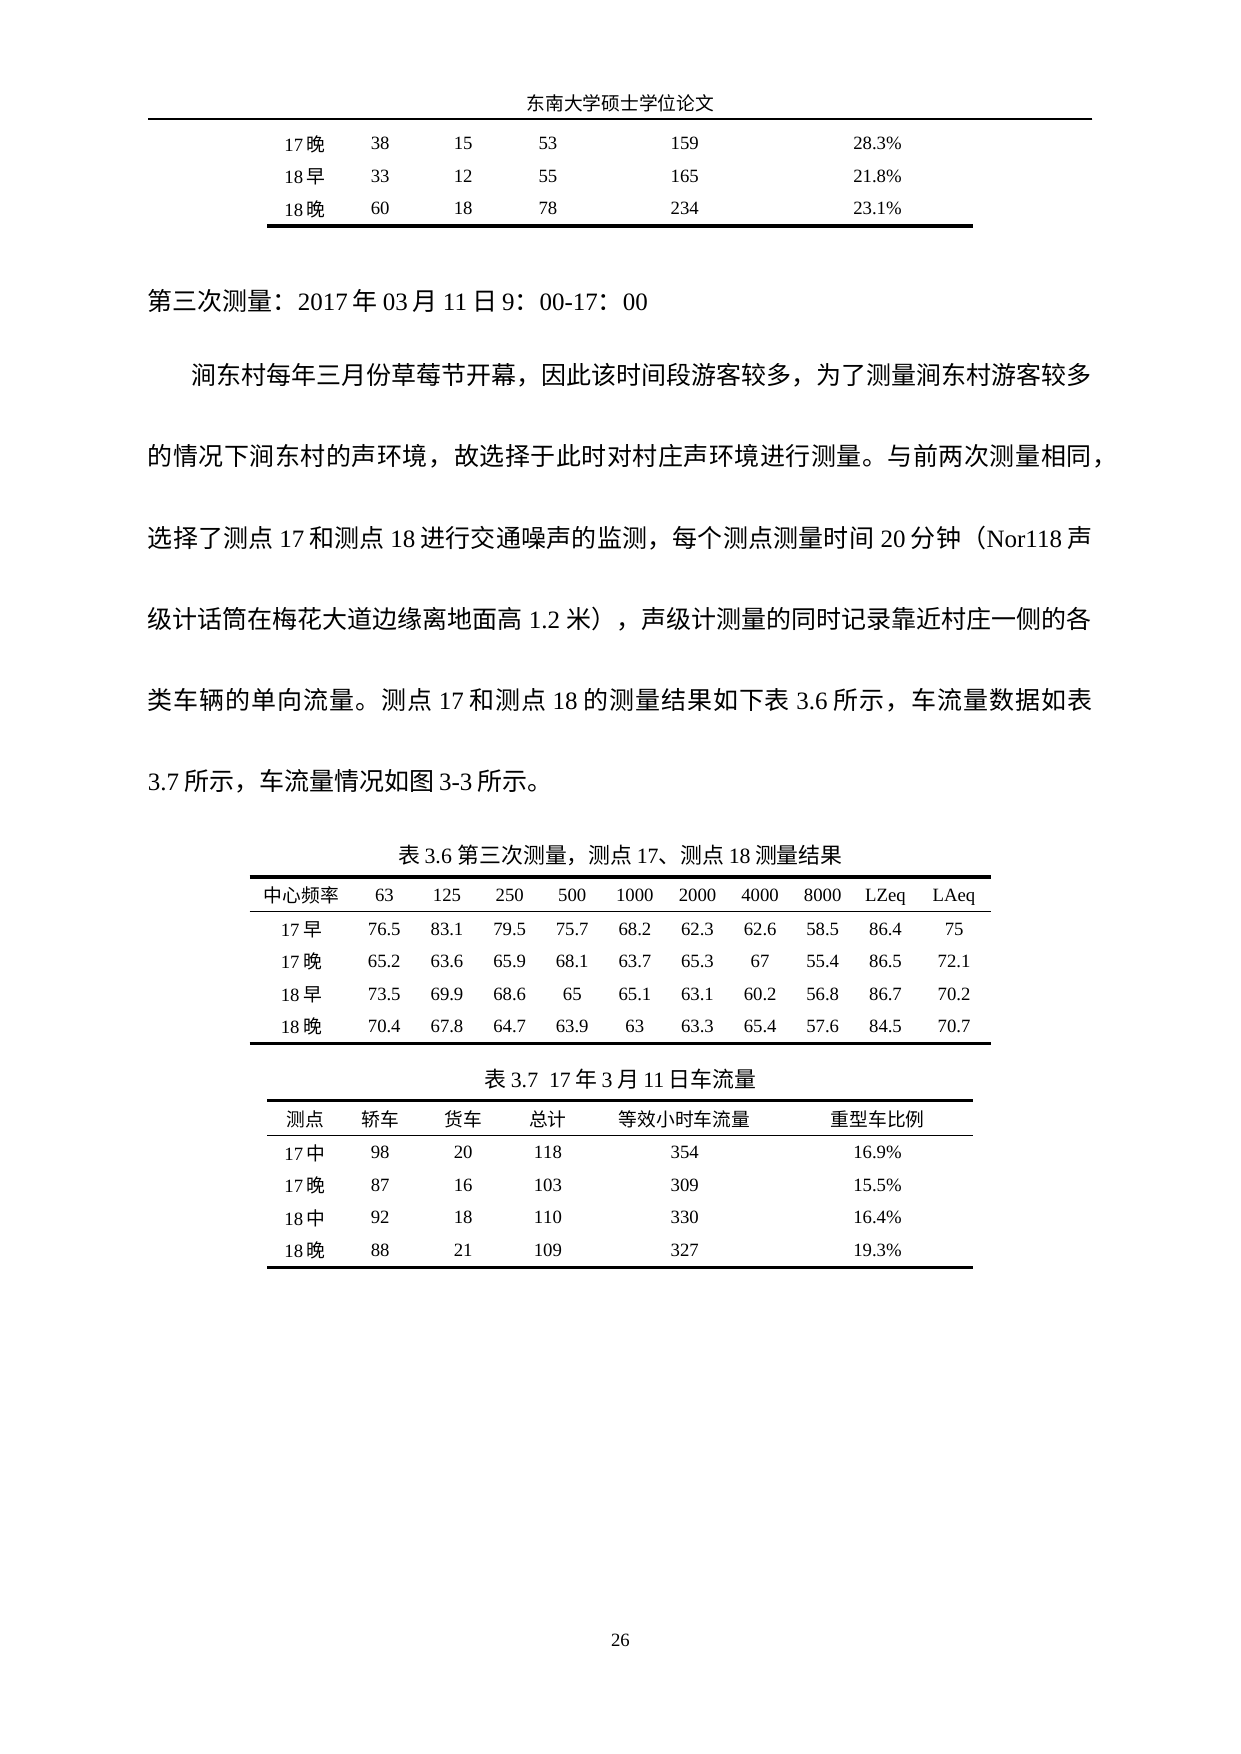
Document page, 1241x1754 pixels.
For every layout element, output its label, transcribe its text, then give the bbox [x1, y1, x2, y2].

table_cell 69.9 [415, 977, 478, 1009]
table_cell 75.7 [541, 912, 603, 944]
table_cell 60 [342, 192, 417, 224]
table_cell 64.7 [478, 1010, 541, 1042]
table_header 500 [541, 879, 603, 911]
table_cell 65.1 [603, 977, 666, 1009]
table_cell 234 [587, 192, 782, 224]
table_cell 98 [342, 1136, 417, 1168]
table_cell 87 [342, 1168, 417, 1201]
table_cell 65 [541, 977, 603, 1009]
table_cell 15 [418, 127, 508, 159]
table_cell 75 [917, 912, 991, 944]
table_cell 65.3 [666, 945, 728, 977]
table_cell 18 [418, 192, 508, 224]
table_cell 16 [418, 1168, 508, 1201]
table_cell 63 [603, 1010, 666, 1042]
table_cell 17中 [267, 1136, 342, 1168]
table_cell 63.7 [603, 945, 666, 977]
table_cell 19.3% [782, 1233, 973, 1266]
table_cell 65.2 [353, 945, 415, 977]
table_cell 17早 [250, 912, 353, 944]
table_cell 65.4 [729, 1010, 791, 1042]
table_cell 16.9% [782, 1136, 973, 1168]
table_cell 78 [508, 192, 587, 224]
table_cell 67.8 [415, 1010, 478, 1042]
table_cell 18晚 [250, 1010, 353, 1042]
table_cell 18 [418, 1201, 508, 1233]
table_cell 84.5 [854, 1010, 917, 1042]
table_cell 21.8% [782, 159, 973, 192]
table_cell 68.1 [541, 945, 603, 977]
table_cell 53 [508, 127, 587, 159]
table_header 测点 [267, 1102, 342, 1135]
table_cell 18早 [267, 159, 342, 192]
text 表3.6 第三次测量，测点17、测点18测量结果 [148, 838, 1092, 870]
table_cell 63.6 [415, 945, 478, 977]
table_cell 38 [342, 127, 417, 159]
table_cell 118 [508, 1136, 587, 1168]
table_cell 55.4 [791, 945, 854, 977]
table_cell 88 [342, 1233, 417, 1266]
table_cell 67 [729, 945, 791, 977]
table_header 4000 [729, 879, 791, 911]
text 第三次测量：2017年03月11日9：00-17：00 [148, 267, 1092, 332]
table_cell 28.3% [782, 127, 973, 159]
table_cell 73.5 [353, 977, 415, 1009]
text 涧东村每年三月份草莓节开幕，因此该时间段游客较多，为了测量涧东村游客较多的情况下涧东村的声环境，故选择于此时对村庄声环境进行测量。与前两次测量相同，选择了测点17和测点18进行交通噪声的监测，每个测点测量时间20分钟（Nor118声级计话筒在梅花大道边缘离地面高1.2 米），声级计测量的同时记录靠近村庄一侧的各类车辆的单向流量。测点17和测点18的测量结果如下表3.6所示，车流量数据如表3.7所示，车流量情况如图3-3所示。 [148, 341, 1092, 812]
table_cell 83.1 [415, 912, 478, 944]
text 表3.7 17年3月11日车流量 [148, 1061, 1092, 1094]
table_cell 86.4 [854, 912, 917, 944]
table_cell 57.6 [791, 1010, 854, 1042]
table_header 货车 [418, 1102, 508, 1135]
table_cell 63.1 [666, 977, 728, 1009]
table_cell 103 [508, 1168, 587, 1201]
table_cell 15.5% [782, 1168, 973, 1201]
table_cell 62.6 [729, 912, 791, 944]
table_cell 165 [587, 159, 782, 192]
table_cell 12 [418, 159, 508, 192]
table_cell 65.9 [478, 945, 541, 977]
table_cell 68.2 [603, 912, 666, 944]
table_cell 92 [342, 1201, 417, 1233]
table_header 总计 [508, 1102, 587, 1135]
table_cell 354 [587, 1136, 782, 1168]
table_cell 70.2 [917, 977, 991, 1009]
table_header 8000 [791, 879, 854, 911]
table_cell 110 [508, 1201, 587, 1233]
table_header 1000 [603, 879, 666, 911]
table_cell 70.7 [917, 1010, 991, 1042]
table_cell 58.5 [791, 912, 854, 944]
table_cell 327 [587, 1233, 782, 1266]
table_header 250 [478, 879, 541, 911]
table_cell 18晚 [267, 192, 342, 224]
table_cell 23.1% [782, 192, 973, 224]
table_cell 60.2 [729, 977, 791, 1009]
table_cell 330 [587, 1201, 782, 1233]
table_header LAeq [917, 879, 991, 911]
table_cell 72.1 [917, 945, 991, 977]
table_header 等效小时车流量 [587, 1102, 782, 1135]
table_cell 18中 [267, 1201, 342, 1233]
table_cell 18晚 [267, 1233, 342, 1266]
table_cell 70.4 [353, 1010, 415, 1042]
table_header 125 [415, 879, 478, 911]
table_cell 20 [418, 1136, 508, 1168]
table_header 63 [353, 879, 415, 911]
table_cell 17晚 [267, 127, 342, 159]
table_cell 17晚 [250, 945, 353, 977]
table_cell 21 [418, 1233, 508, 1266]
table_header 2000 [666, 879, 728, 911]
table_header 轿车 [342, 1102, 417, 1135]
table_cell 309 [587, 1168, 782, 1201]
table_cell 63.3 [666, 1010, 728, 1042]
table_cell 18早 [250, 977, 353, 1009]
table_cell 62.3 [666, 912, 728, 944]
table_cell 16.4% [782, 1201, 973, 1233]
table_header 重型车比例 [782, 1102, 973, 1135]
table_cell 56.8 [791, 977, 854, 1009]
table_header 中心频率 [250, 879, 353, 911]
table_cell 63.9 [541, 1010, 603, 1042]
table_cell 79.5 [478, 912, 541, 944]
table_cell 86.7 [854, 977, 917, 1009]
table_cell 159 [587, 127, 782, 159]
table_cell 17晚 [267, 1168, 342, 1201]
table_header LZeq [854, 879, 917, 911]
table_cell 86.5 [854, 945, 917, 977]
table_cell 76.5 [353, 912, 415, 944]
table_cell 109 [508, 1233, 587, 1266]
table_cell 68.6 [478, 977, 541, 1009]
table_cell 33 [342, 159, 417, 192]
table_cell 55 [508, 159, 587, 192]
